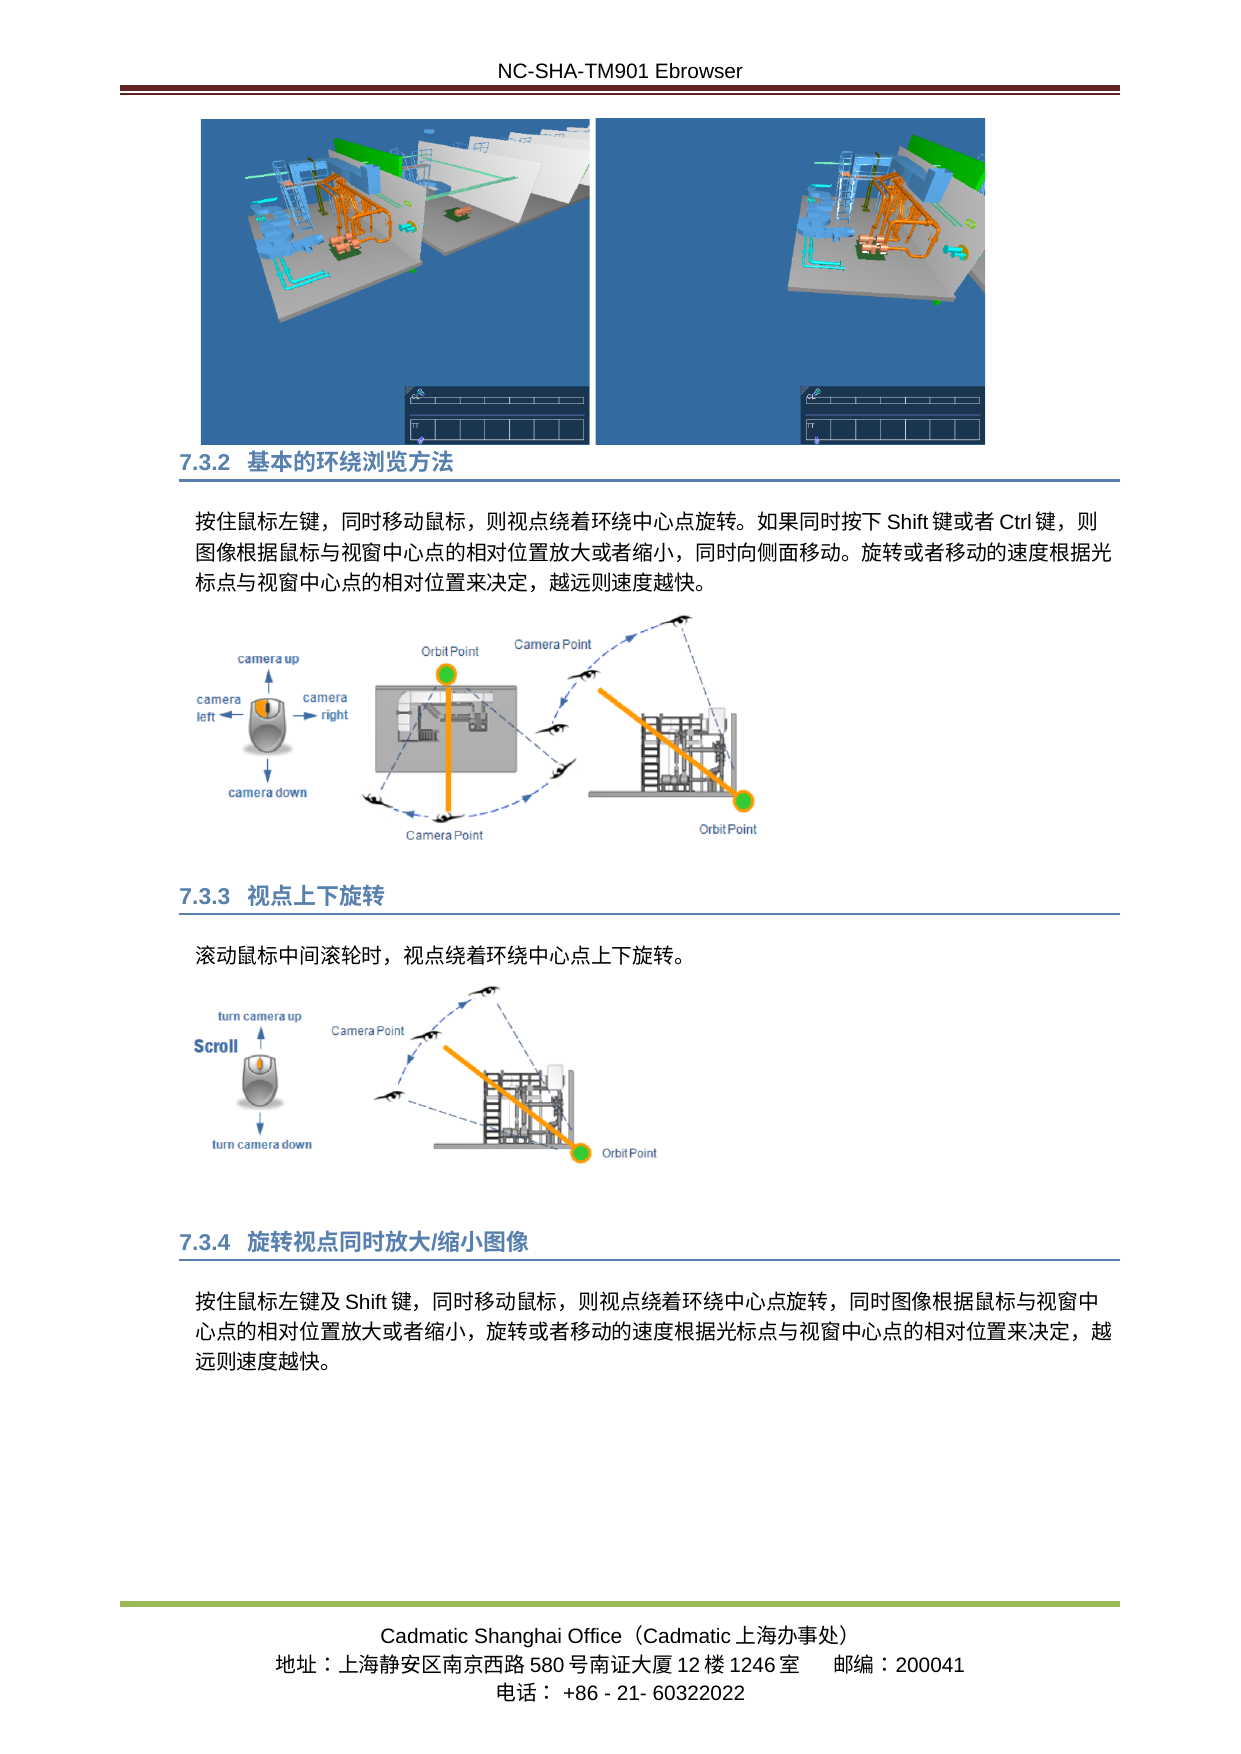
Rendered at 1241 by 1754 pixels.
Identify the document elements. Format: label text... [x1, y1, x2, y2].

picture [179, 969, 663, 1176]
picture [179, 596, 773, 854]
subtitle 旋转视点同时放大/缩小图像 [179, 1224, 1120, 1259]
text 滚动鼠标中间滚轮时，视点绕着环绕中心点上下旋转。 [120, 939, 1120, 969]
picture [595, 118, 986, 445]
subtitle 视点上下旋转 [179, 878, 1120, 913]
text 按住鼠标左键，同时移动鼠标，则视点绕着环绕中心点旋转。如果同时按下Shift键或者Ctrl键，则 图像根据鼠标与视窗中心点的相对位置放大或者缩小，同时向侧面移动。旋转或者移动的速度根据光 标点与视窗中心点的相对位置来决定，越远则速度越快。 [120, 506, 1120, 596]
text 按住鼠标左键及Shift键，同时移动鼠标，则视点绕着环绕中心点旋转，同时图像根据鼠标与视窗中 心点的相对位置放大或者缩小，旋转或者移动的速度根据光标点与视窗中心点的相对位置来决定，越 远则速度越快。 [120, 1285, 1120, 1376]
subtitle 基本的环绕浏览方法 [179, 444, 1120, 479]
picture [200, 119, 590, 445]
